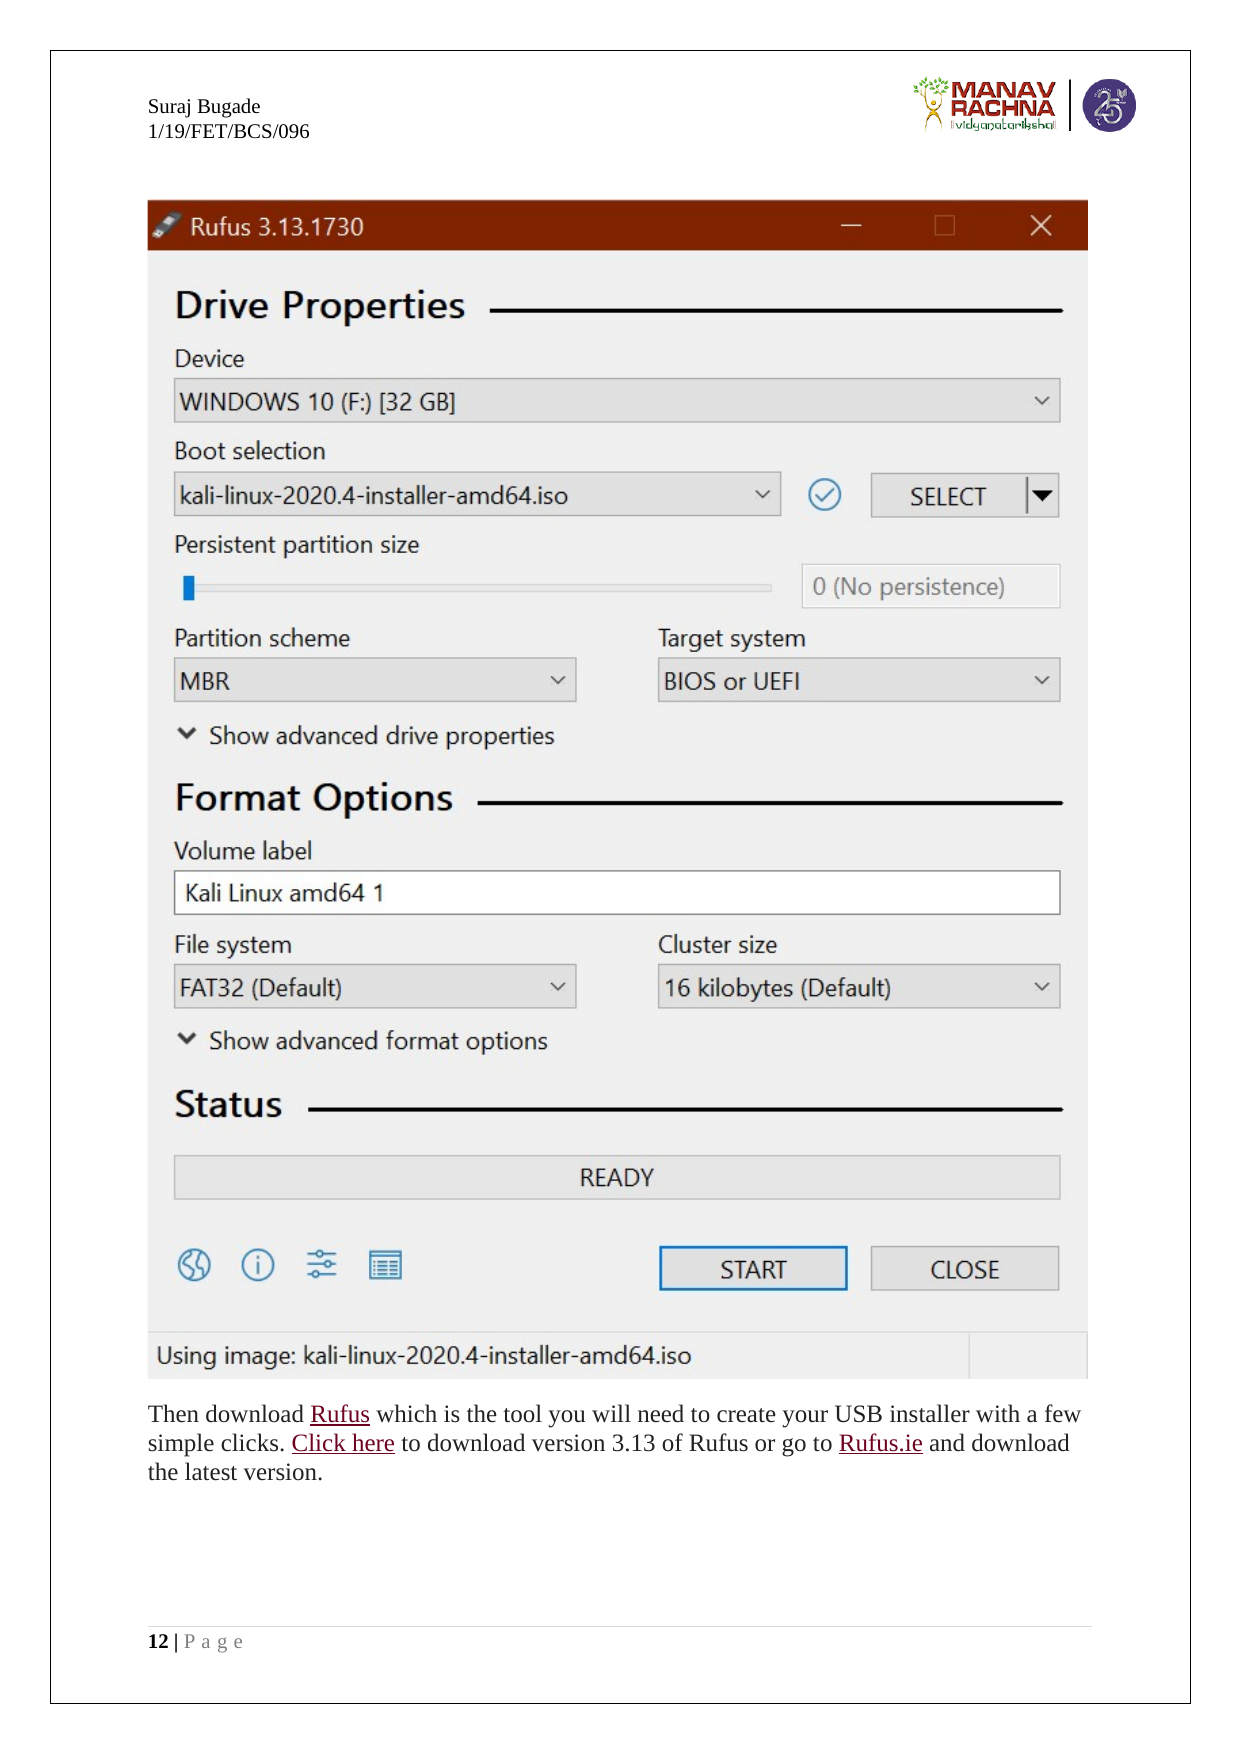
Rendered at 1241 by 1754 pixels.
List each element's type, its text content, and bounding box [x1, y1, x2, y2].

picture [908, 67, 1144, 143]
picture [147, 199, 1088, 1379]
text Then download Rufus which is the tool you will need to create your USB installer with a few simple clicks. Click here to download version 3.13 of Rufus or go to Rufus.ie and download the latest version. [148, 1399, 1092, 1485]
